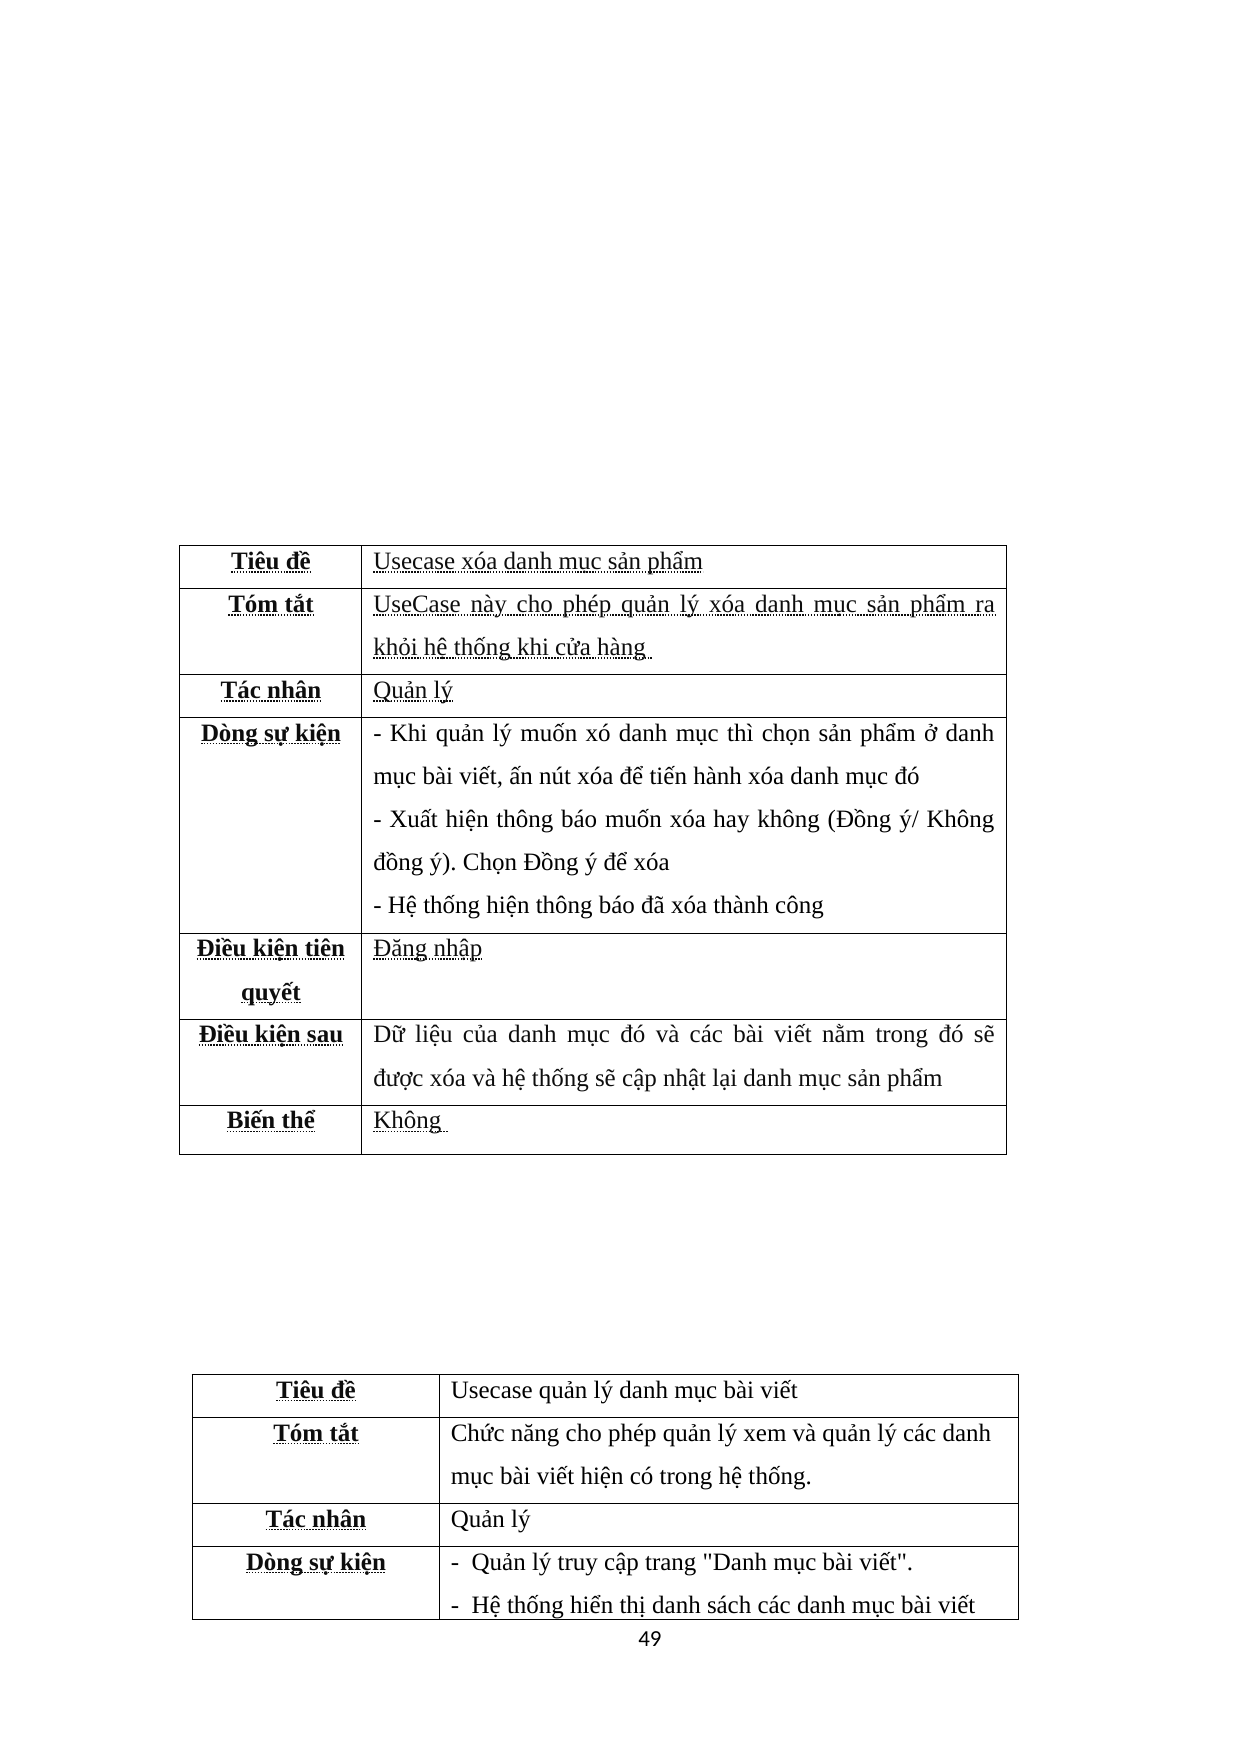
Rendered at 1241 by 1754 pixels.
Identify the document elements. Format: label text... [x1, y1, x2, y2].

table_cell Quản lý [362, 675, 1006, 717]
table_header Tiêu đề [180, 546, 361, 588]
table_cell - Khi quản lý muốn xó danh mục thì chọn sản phẩm ở danh mục bài viết, ấn nút xóa để tiến hành xóa danh mục đó - Xuất hiện thông báo muốn xóa hay không (Đồng ý/ Không đồng ý). Chọn Đồng ý để xóa - Hệ thống hiện thông báo đã xóa thành công [362, 718, 1006, 932]
table_cell Tác nhân [180, 675, 361, 717]
table_cell UseCase này cho phép quản lý xóa danh mục sản phẩm ra khỏi hệ thống khi cửa hàng [362, 589, 1006, 674]
table_cell Dữ liệu của danh mục đó và các bài viết nằm trong đó sẽ được xóa và hệ thống sẽ cập nhật lại danh mục sản phẩm [362, 1020, 1006, 1104]
table_header Usecase quản lý danh mục bài viết [440, 1375, 1018, 1417]
table_cell Đăng nhập [362, 934, 1006, 1018]
table_cell Biến thể [180, 1106, 361, 1154]
table_cell Điều kiện sau [180, 1020, 361, 1104]
table_cell Tóm tắt [180, 589, 361, 674]
table_header Usecase xóa danh mục sản phẩm [362, 546, 1006, 588]
table_cell Không [362, 1106, 1006, 1154]
table_cell Dòng sự kiện [180, 718, 361, 932]
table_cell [440, 1547, 1018, 1618]
table_cell Chức năng cho phép quản lý xem và quản lý các danh mục bài viết hiện có trong hệ thống. [440, 1418, 1018, 1503]
table_cell Điều kiện tiên quyết [180, 934, 361, 1018]
table_cell Tác nhân [193, 1504, 439, 1546]
table_header Tiêu đề [193, 1375, 439, 1417]
table_cell Dòng sự kiện [193, 1547, 439, 1618]
table_cell Quản lý [440, 1504, 1018, 1546]
table_cell Tóm tắt [193, 1418, 439, 1503]
